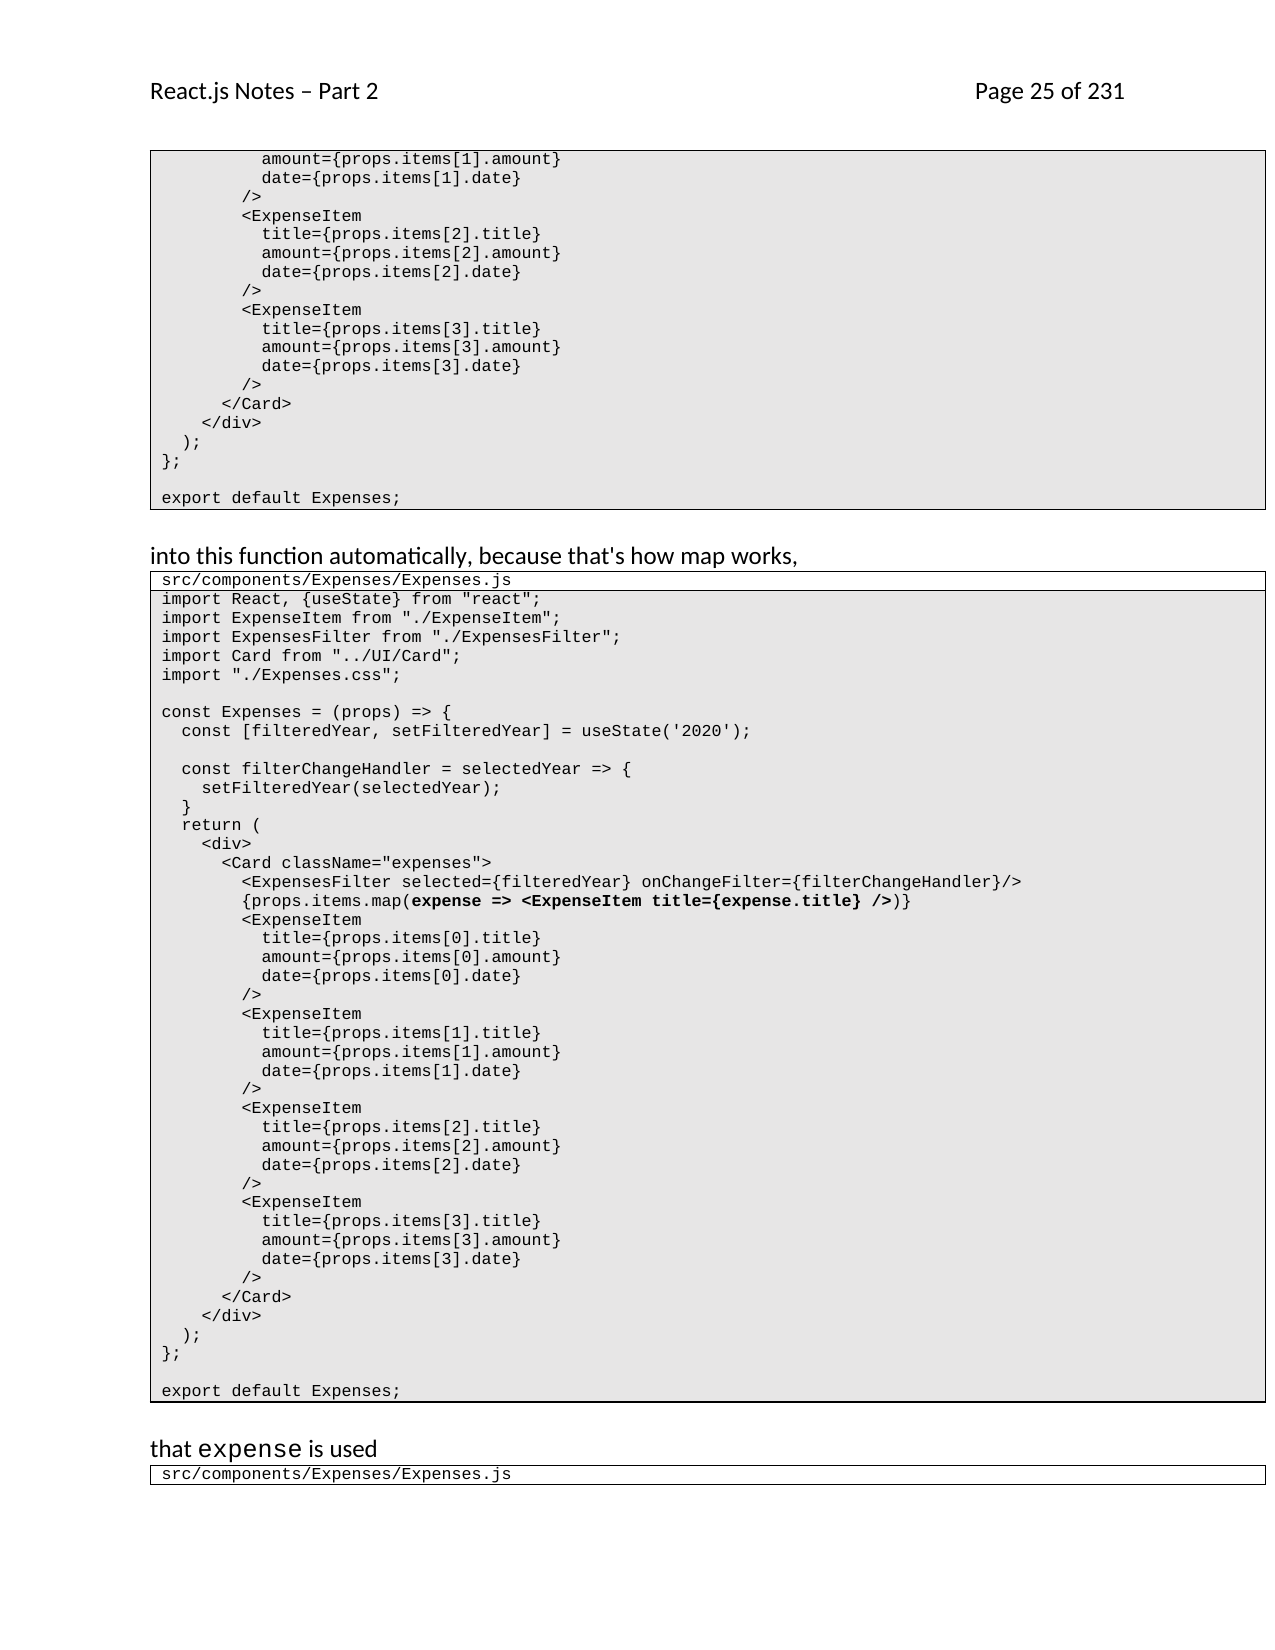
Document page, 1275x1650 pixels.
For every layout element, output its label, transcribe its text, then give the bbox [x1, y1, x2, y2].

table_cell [151, 151, 1265, 509]
table_header src/components/Expenses/Expenses.js [151, 1466, 1265, 1484]
table_header src/components/Expenses/Expenses.js [151, 572, 1265, 590]
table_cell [151, 591, 1265, 1401]
text into this function automatically, because that's how map works, [150, 540, 1125, 571]
text that expense is used [150, 1433, 1125, 1465]
